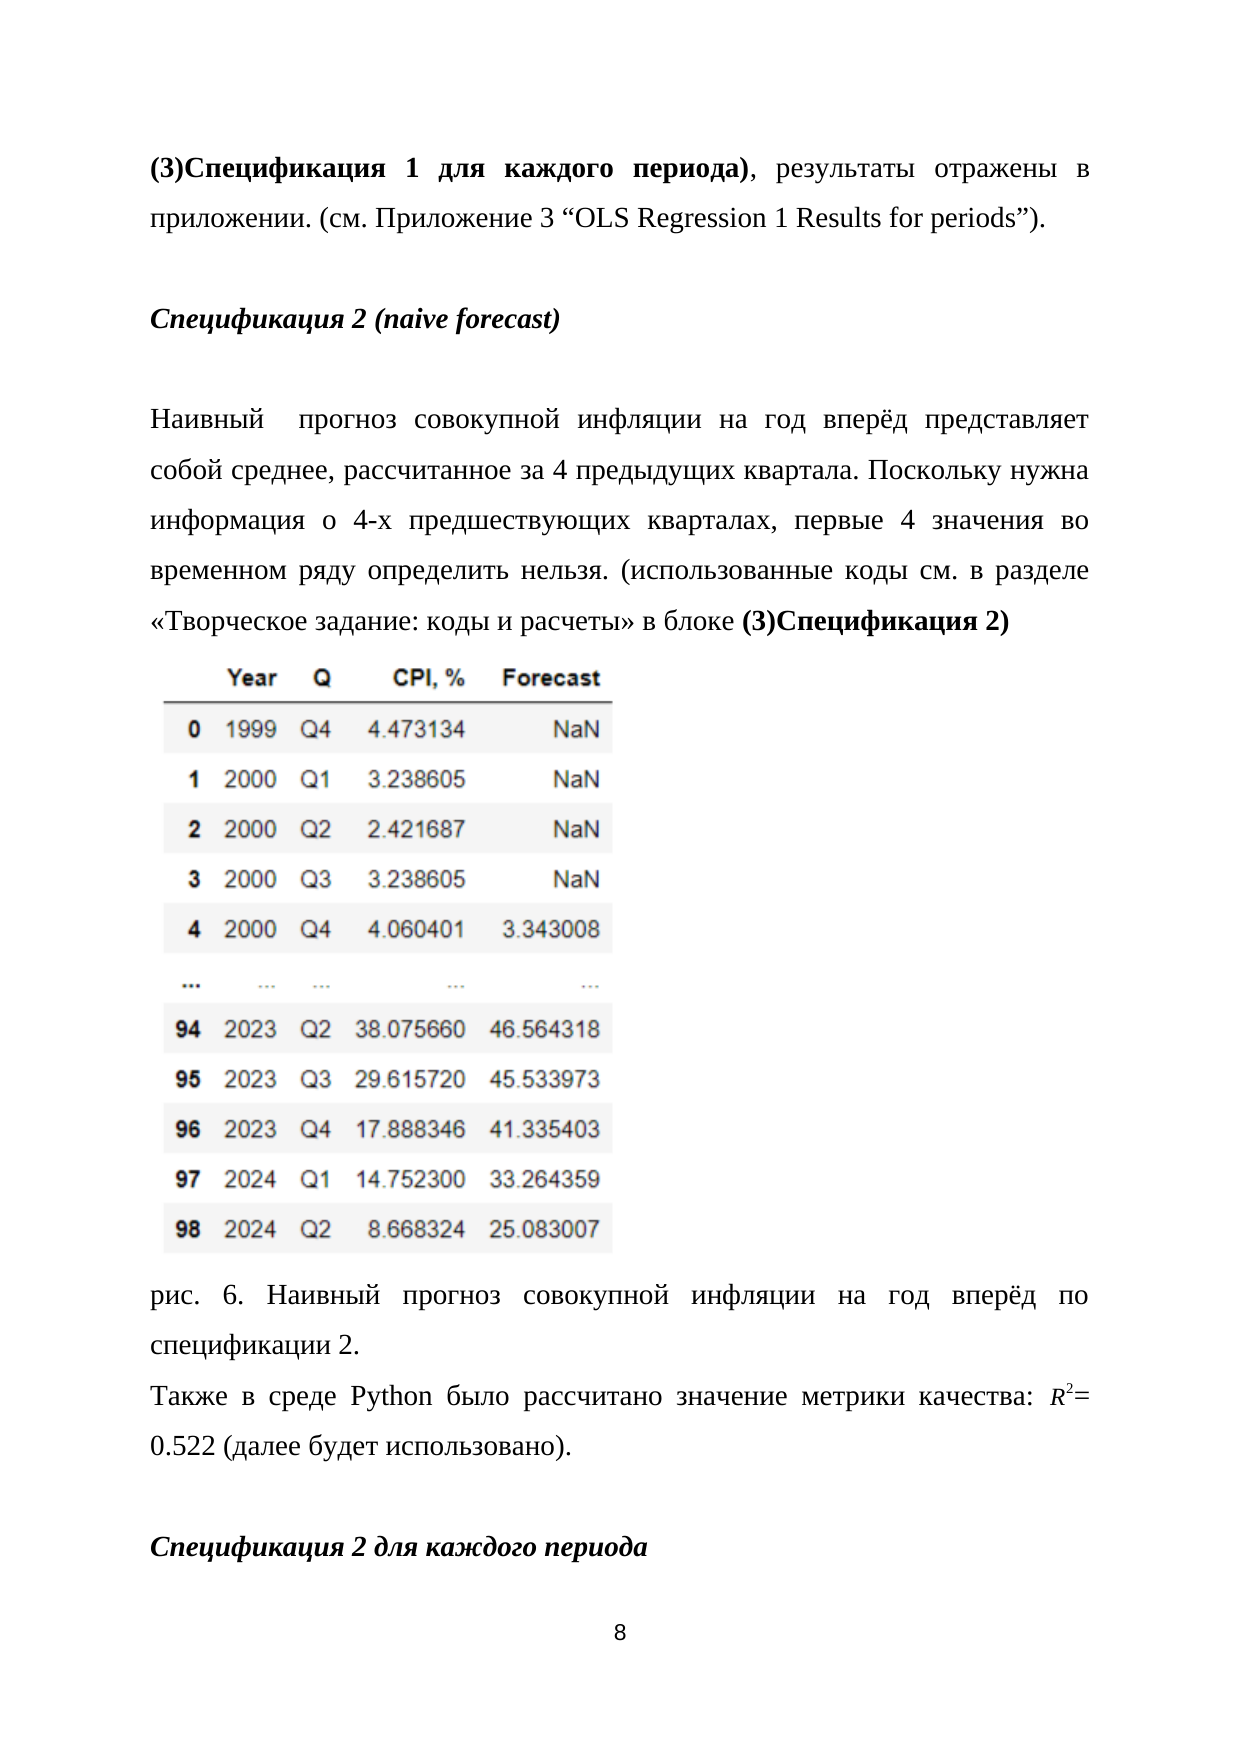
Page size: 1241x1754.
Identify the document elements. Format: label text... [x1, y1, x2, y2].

text Также в среде Python было рассчитано значение метрики качества: = 0.522 (далее будет использовано). [150, 1378, 1090, 1462]
text Наивный прогноз совокупной инфляции на год вперёд представляет собой среднее, рассчитанное за 4 предыдущих квартала. Поскольку нужна информация о 4-х предшествующих кварталах, первые 4 значения во временном ряду определить нельзя. (использованные коды см. в разделе «Творческое задание: коды и расчеты» в блоке (3)Спецификация 2) [150, 402, 1090, 636]
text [150, 150, 1090, 234]
picture [150, 653, 641, 1264]
text Спецификация 2 для каждого периода [150, 1529, 1090, 1562]
text рис. 6. Наивный прогноз совокупной инфляции на год вперёд по спецификации 2. [150, 1277, 1090, 1361]
text Спецификация 2 (naive forecast) [150, 301, 1090, 334]
